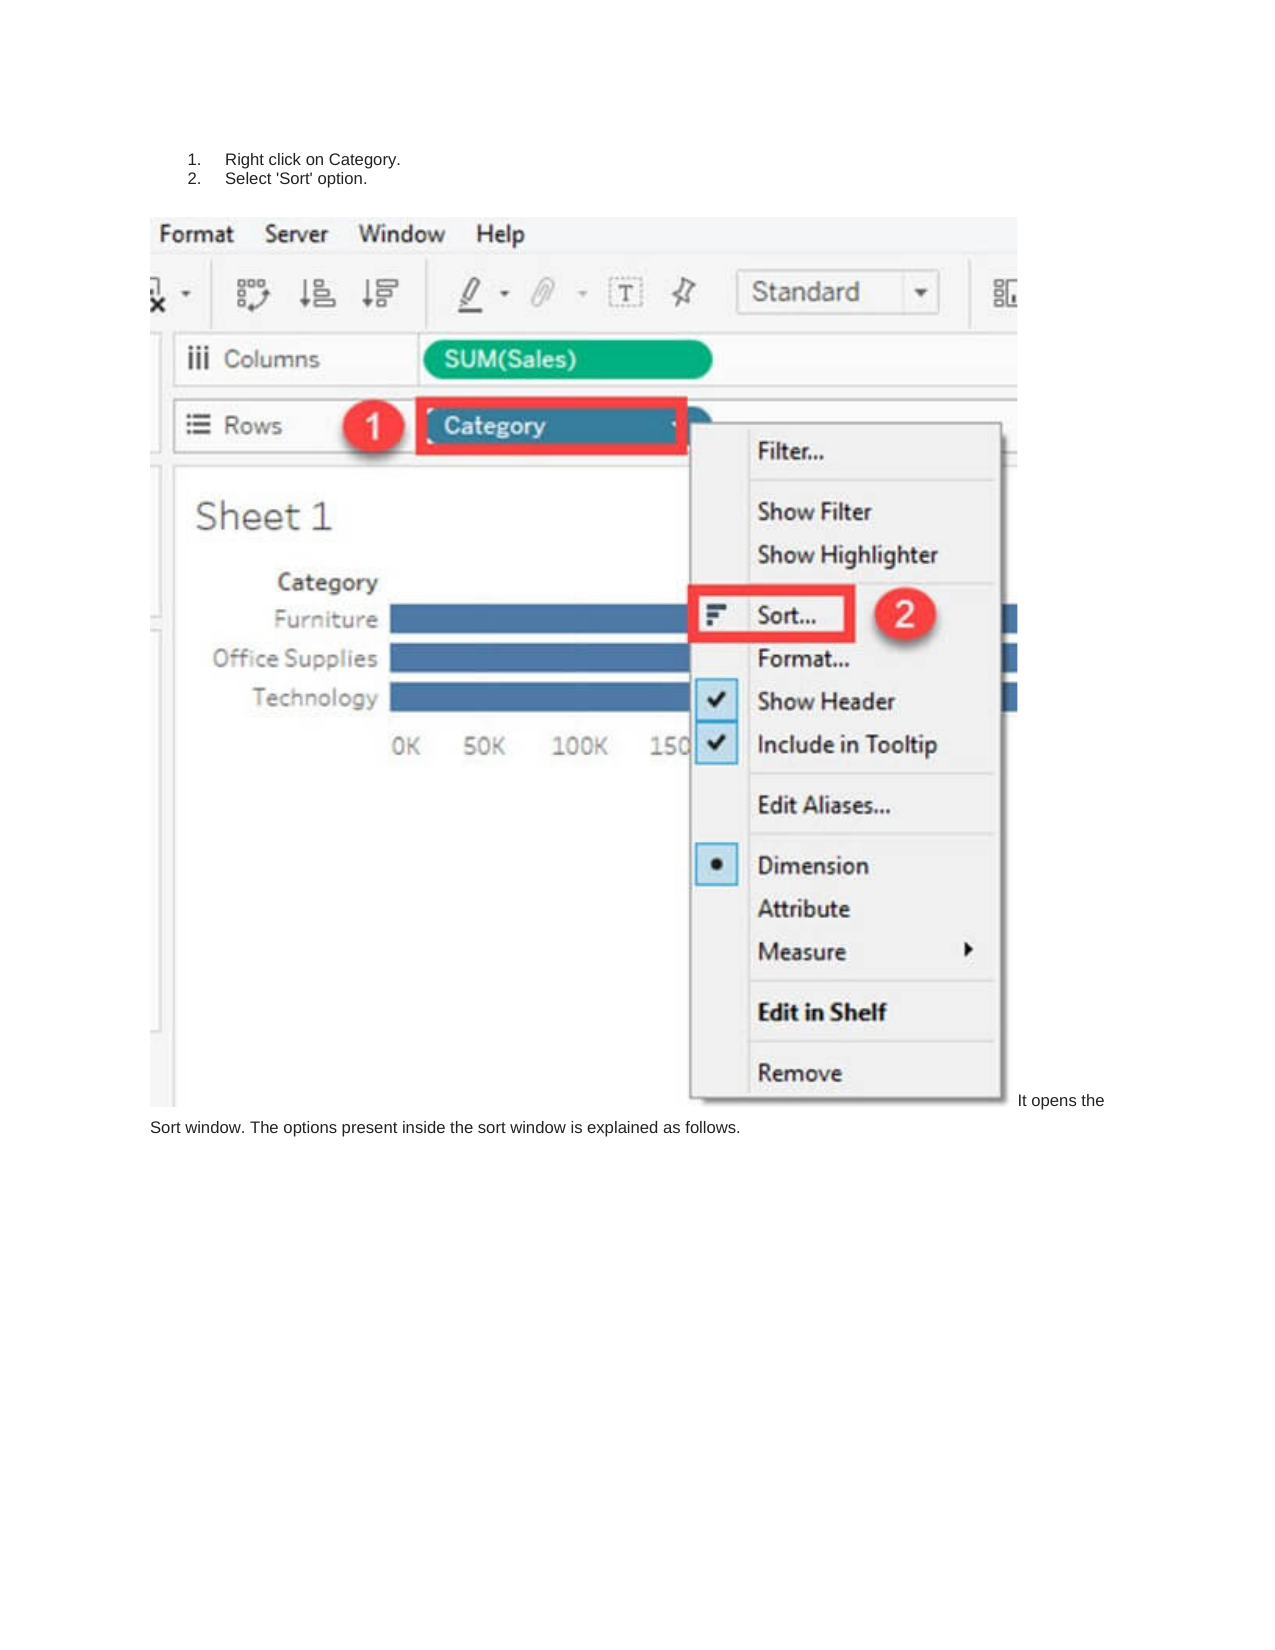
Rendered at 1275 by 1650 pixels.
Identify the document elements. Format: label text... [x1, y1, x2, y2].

list Select 'Sort' option. [187, 169, 1125, 188]
picture [150, 217, 1018, 1107]
list Right click on Category. [187, 150, 1125, 169]
